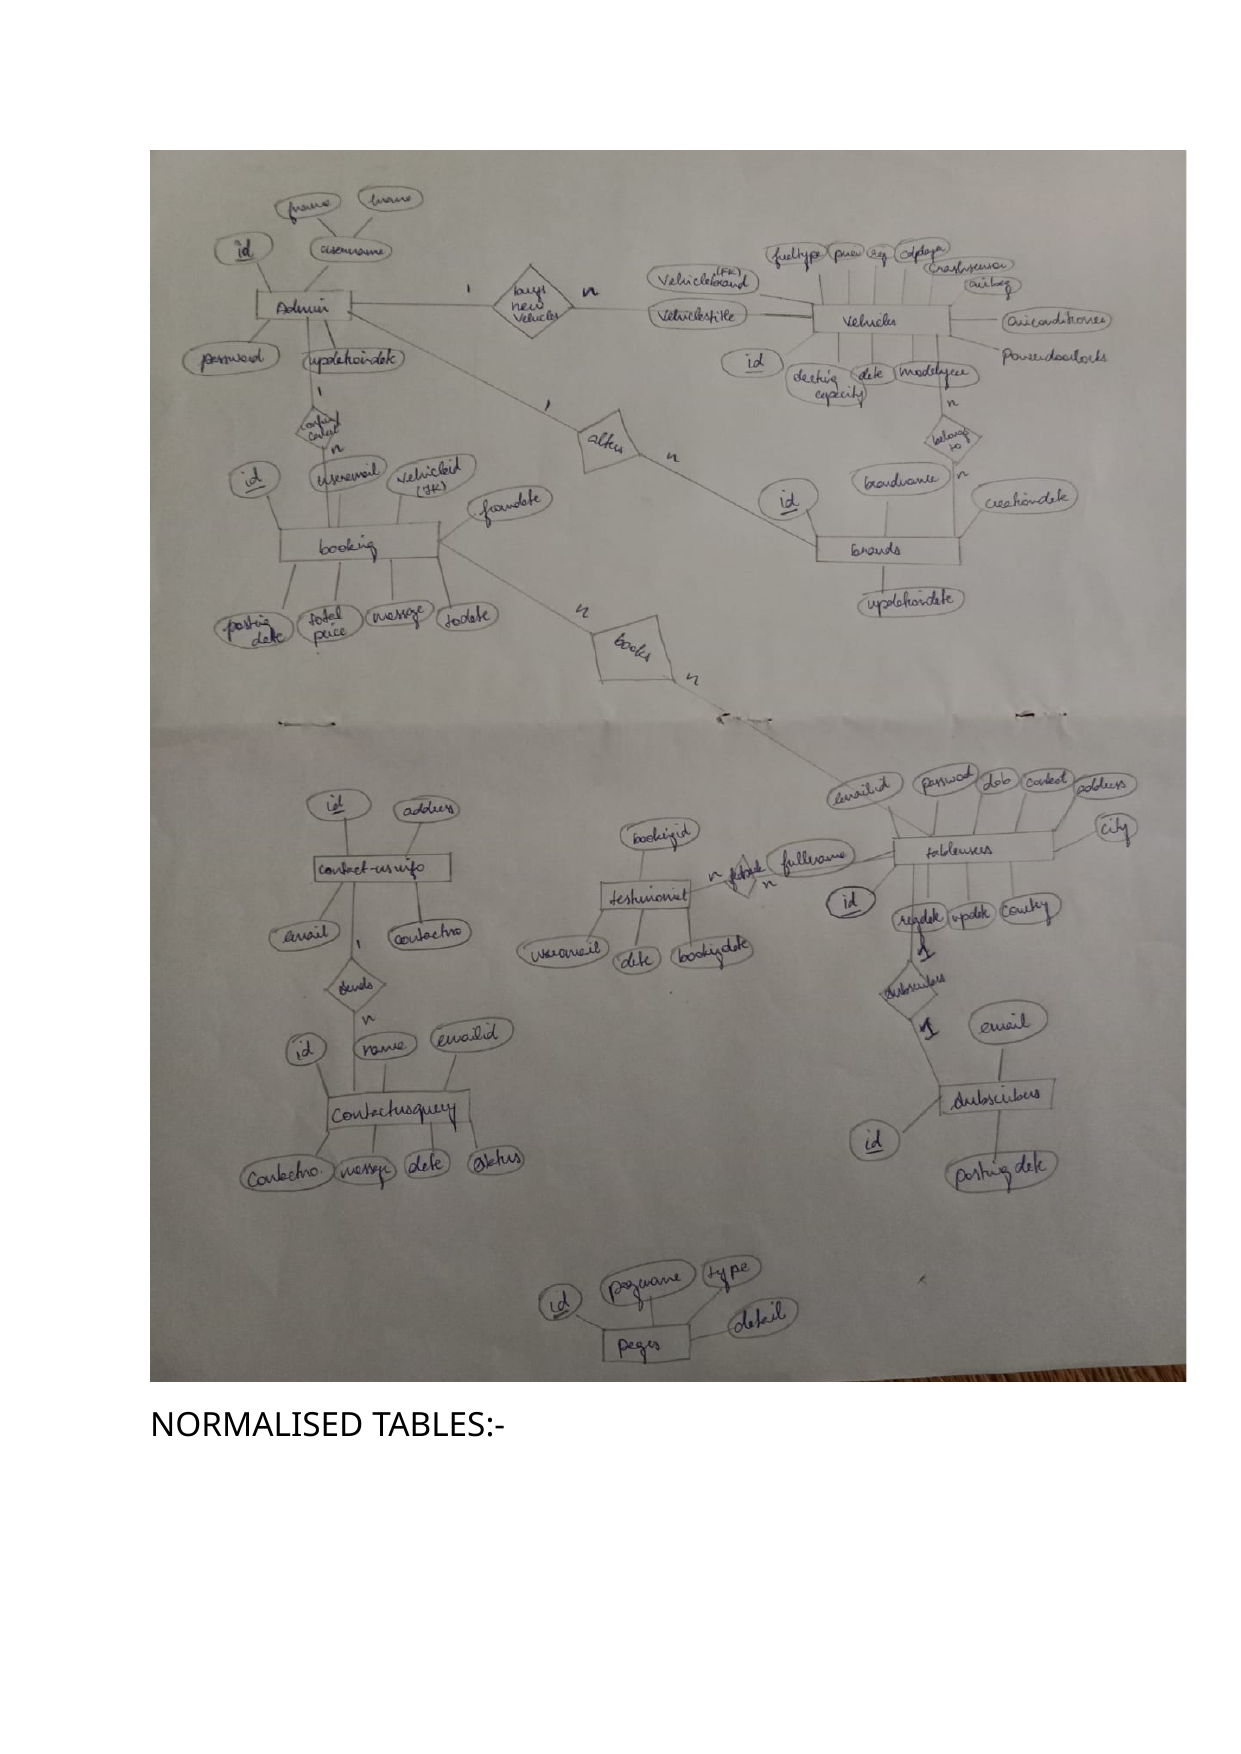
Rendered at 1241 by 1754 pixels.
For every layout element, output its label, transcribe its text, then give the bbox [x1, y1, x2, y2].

text NORMALISED TABLES:- [150, 1400, 1090, 1446]
picture [150, 150, 1187, 1382]
